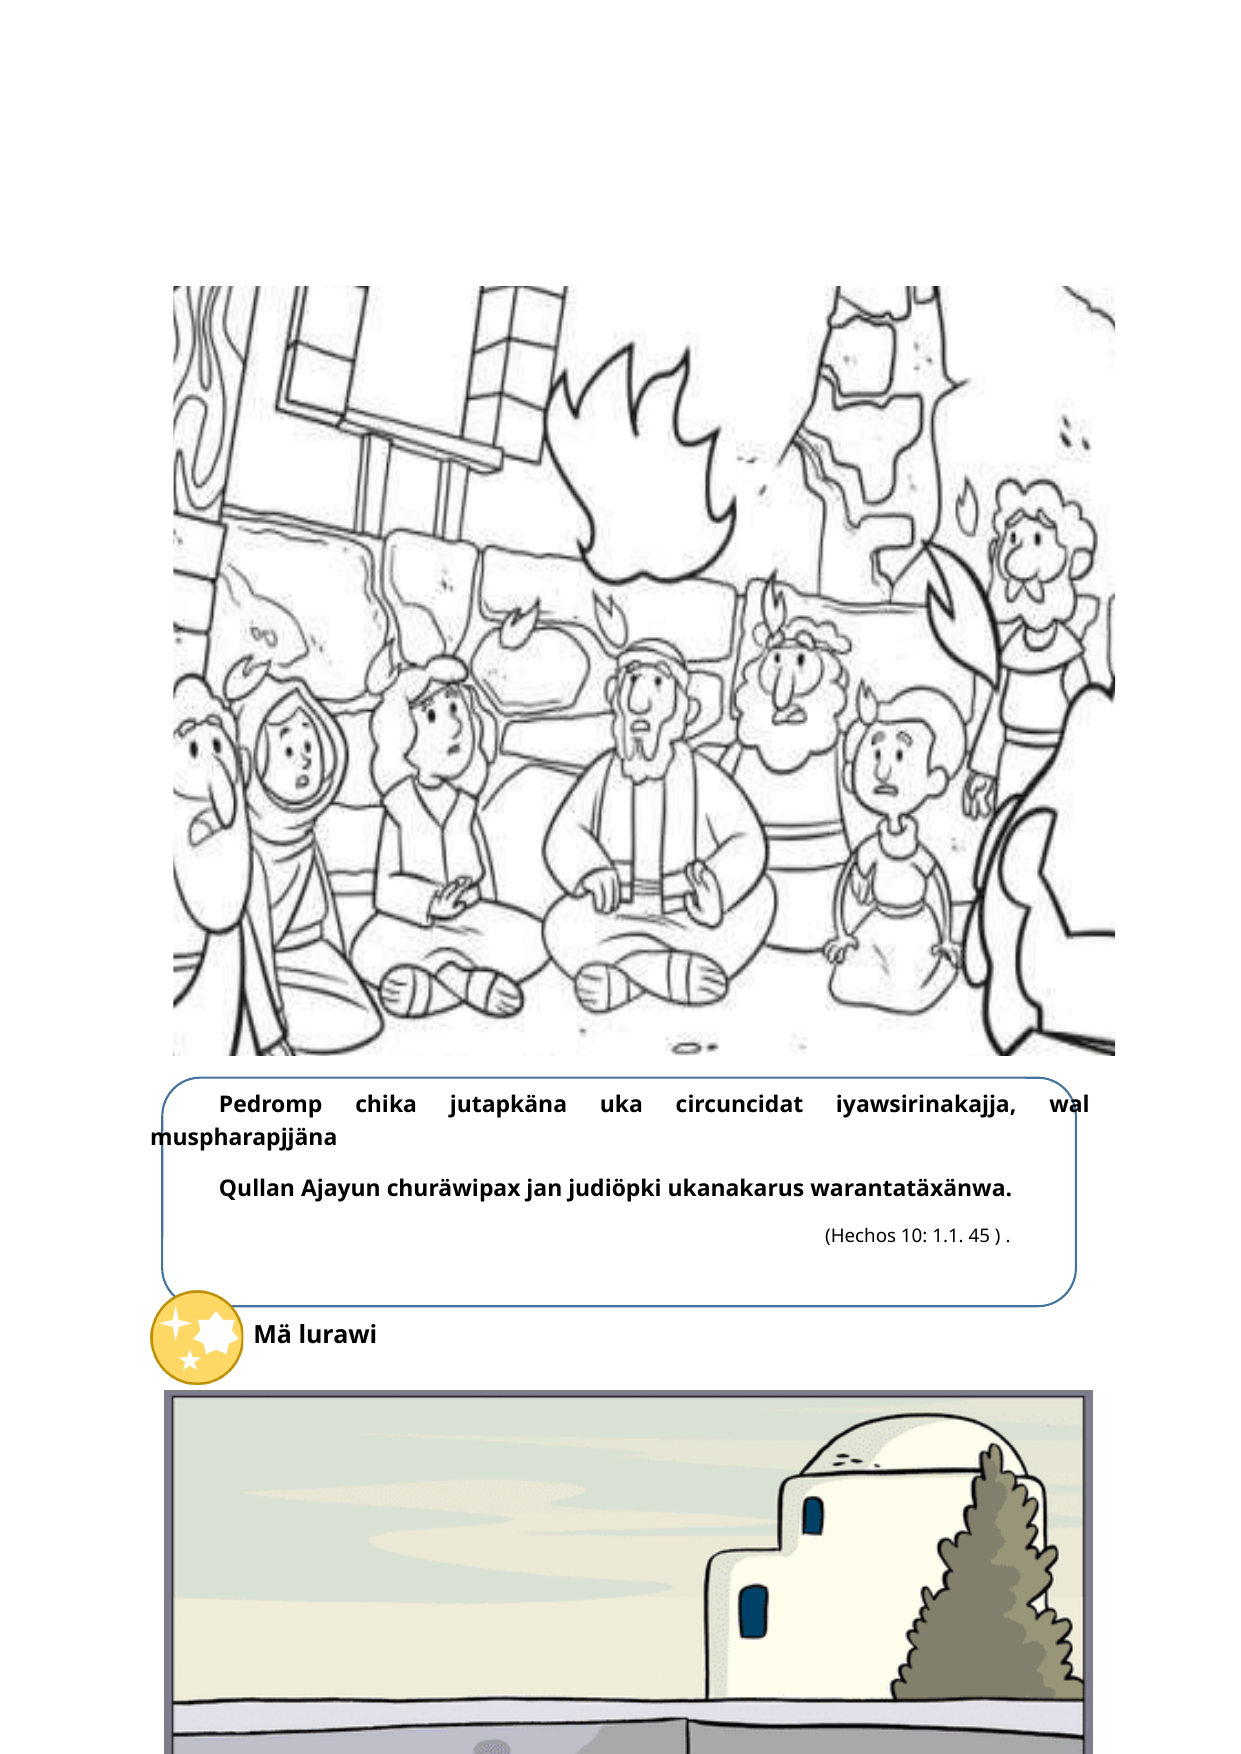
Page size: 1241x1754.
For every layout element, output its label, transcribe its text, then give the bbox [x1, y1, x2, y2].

picture [150, 1290, 244, 1385]
picture [173, 286, 1116, 1056]
picture [166, 1392, 1091, 1754]
text Mä lurawi [244, 1317, 1090, 1351]
text Pedromp chika jutapkäna uka circuncidat iyawsirinakajja, wal muspharapjjäna [150, 1088, 1090, 1153]
text (Hechos 10: 1.1. 45 ) . [150, 1222, 1090, 1248]
text Qullan Ajayun churäwipax jan judiöpki ukanakarus warantatäxänwa. [150, 1172, 1090, 1203]
